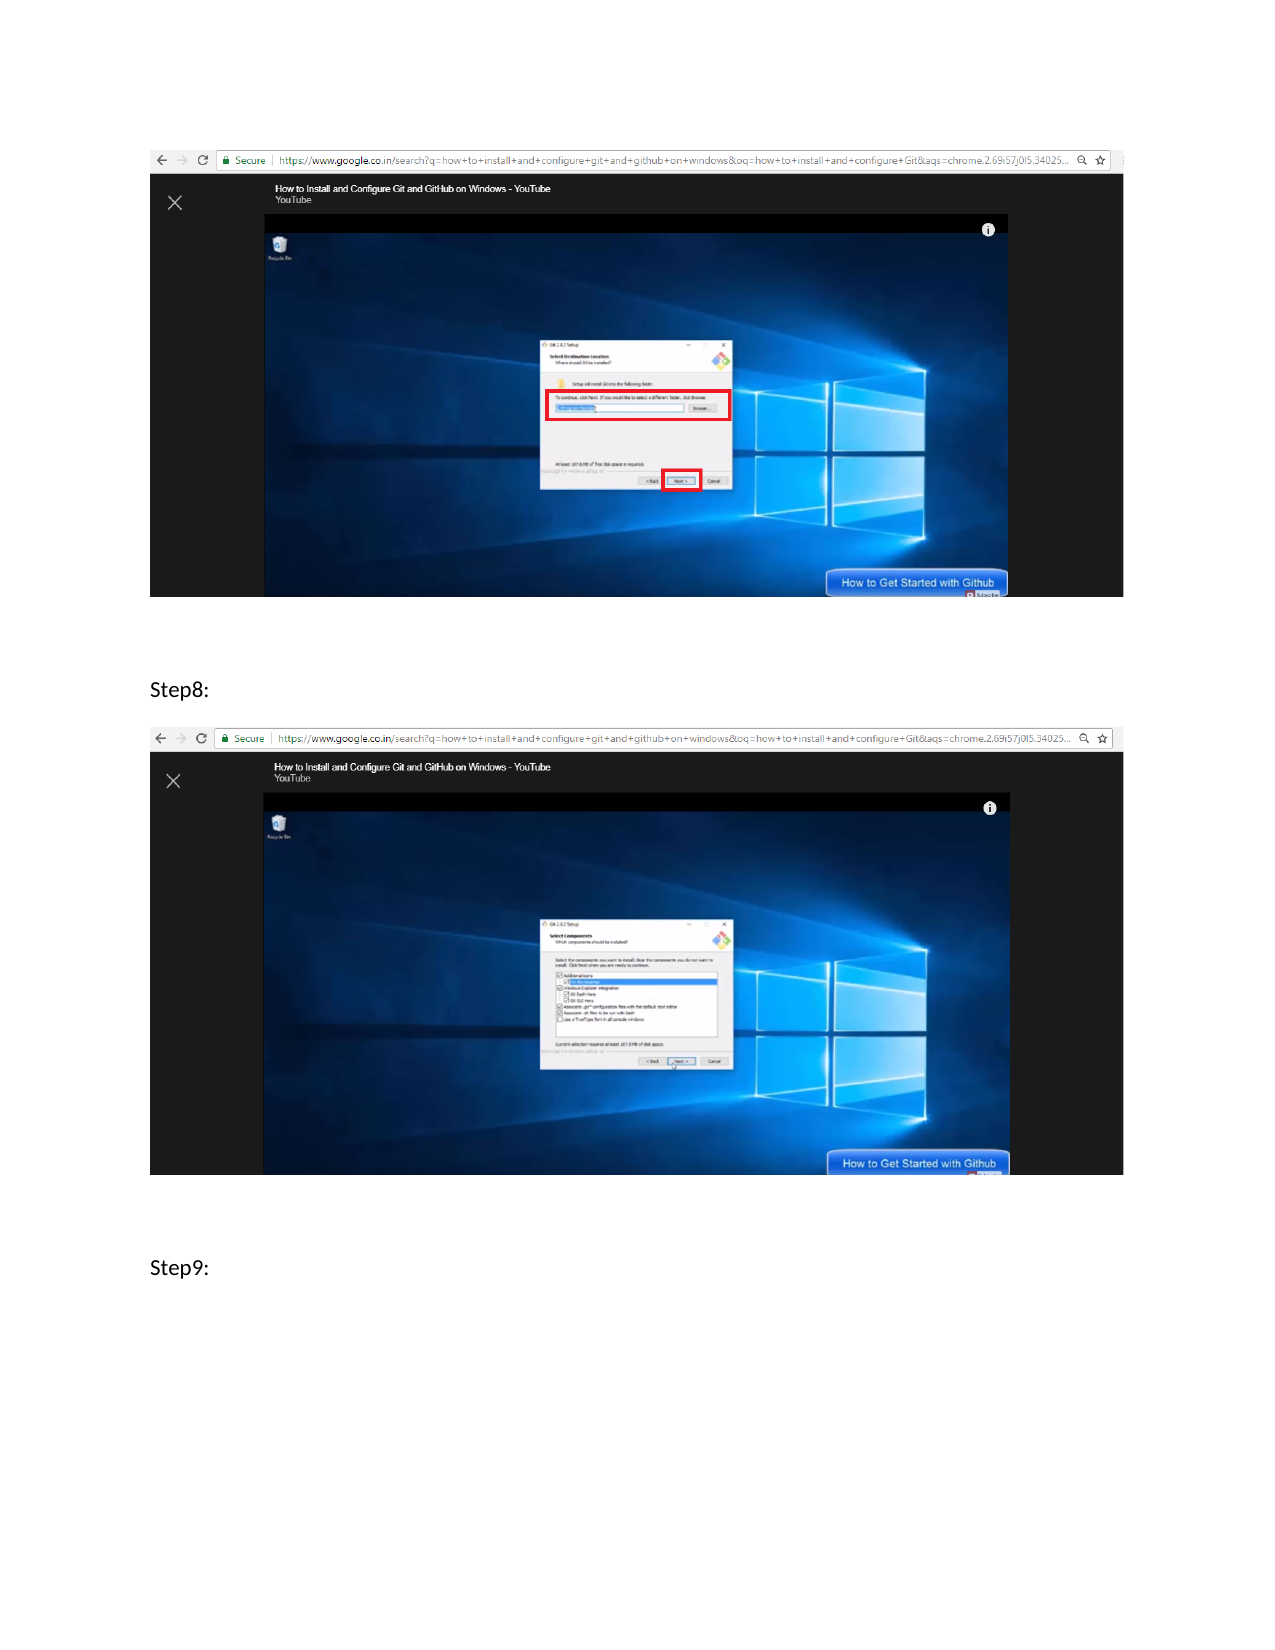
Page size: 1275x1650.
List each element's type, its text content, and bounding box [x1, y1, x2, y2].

picture [150, 150, 1124, 597]
text Step8: [150, 675, 1125, 703]
text Step9: [150, 1253, 1125, 1281]
picture [150, 727, 1124, 1175]
